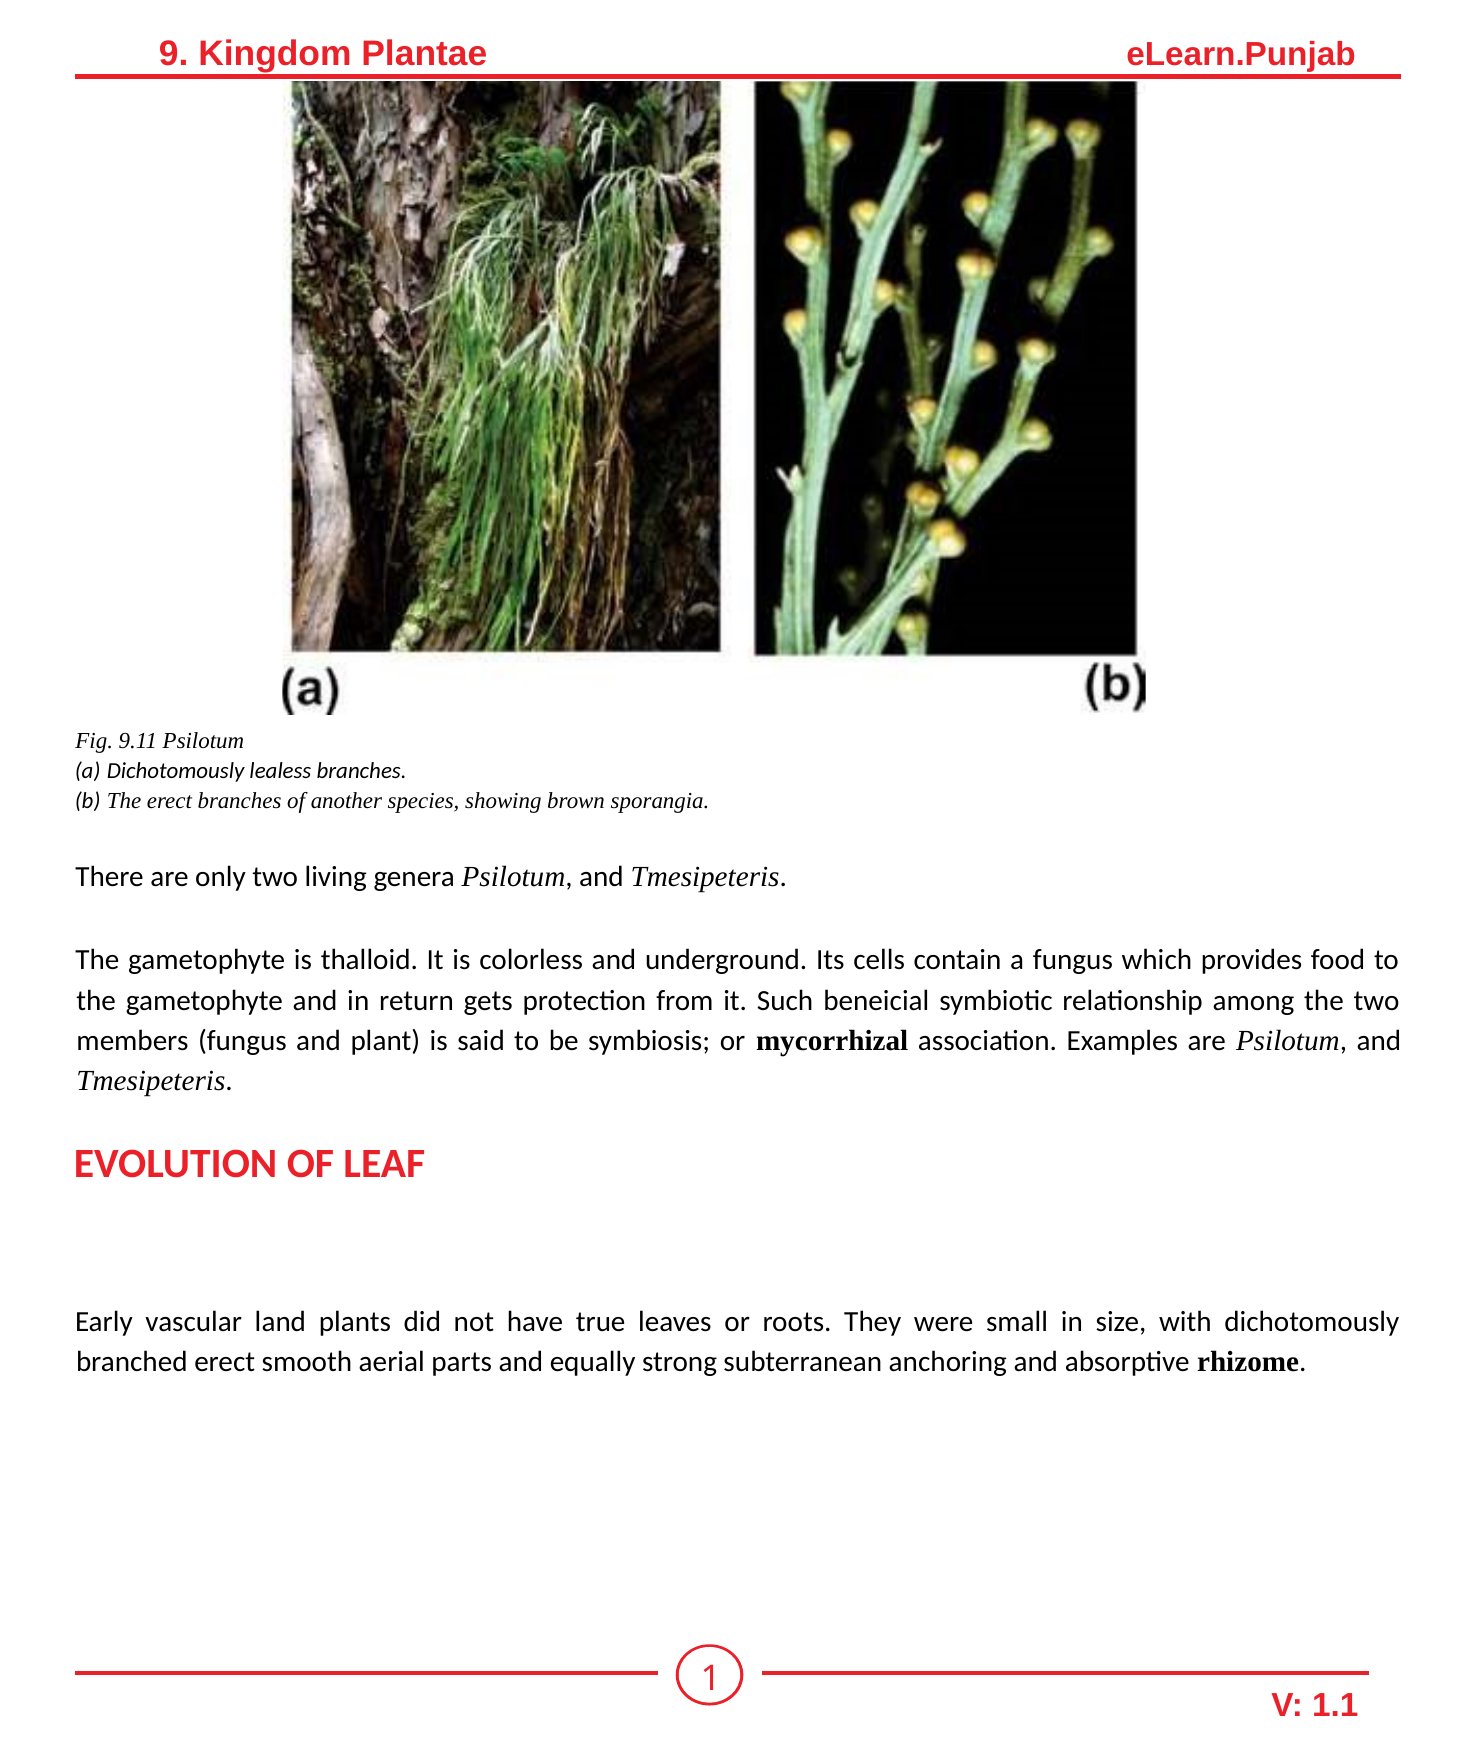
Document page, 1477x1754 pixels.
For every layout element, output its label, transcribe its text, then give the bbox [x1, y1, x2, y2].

picture [282, 81, 1146, 715]
list The erect branches of another species, showing brown sporangia. [74, 786, 1402, 814]
text There are only two living genera Psilotum, and Tmesipeteris. [75, 858, 1401, 894]
text Early vascular land plants did not have true leaves or roots. They were small in size, with dichotomously branched erect smooth aerial parts and equally strong subterranean anchoring and absorptive rhizome. [75, 1303, 1401, 1379]
text Fig. 9.11 Psilotum [75, 727, 1402, 753]
subtitle EVOLUTION OF LEAF [74, 1137, 1403, 1187]
text The gametophyte is thalloid. It is colorless and underground. Its cells contain a fungus which provides food to the gametophyte and in return gets protection from it. Such beneicial symbiotic relationship among the two members (fungus and plant) is said to be symbiosis; or mycorrhizal association. Examples are Psilotum, and Tmesipeteris. [75, 941, 1401, 1098]
list Dichotomously lealess branches. [74, 756, 1402, 784]
